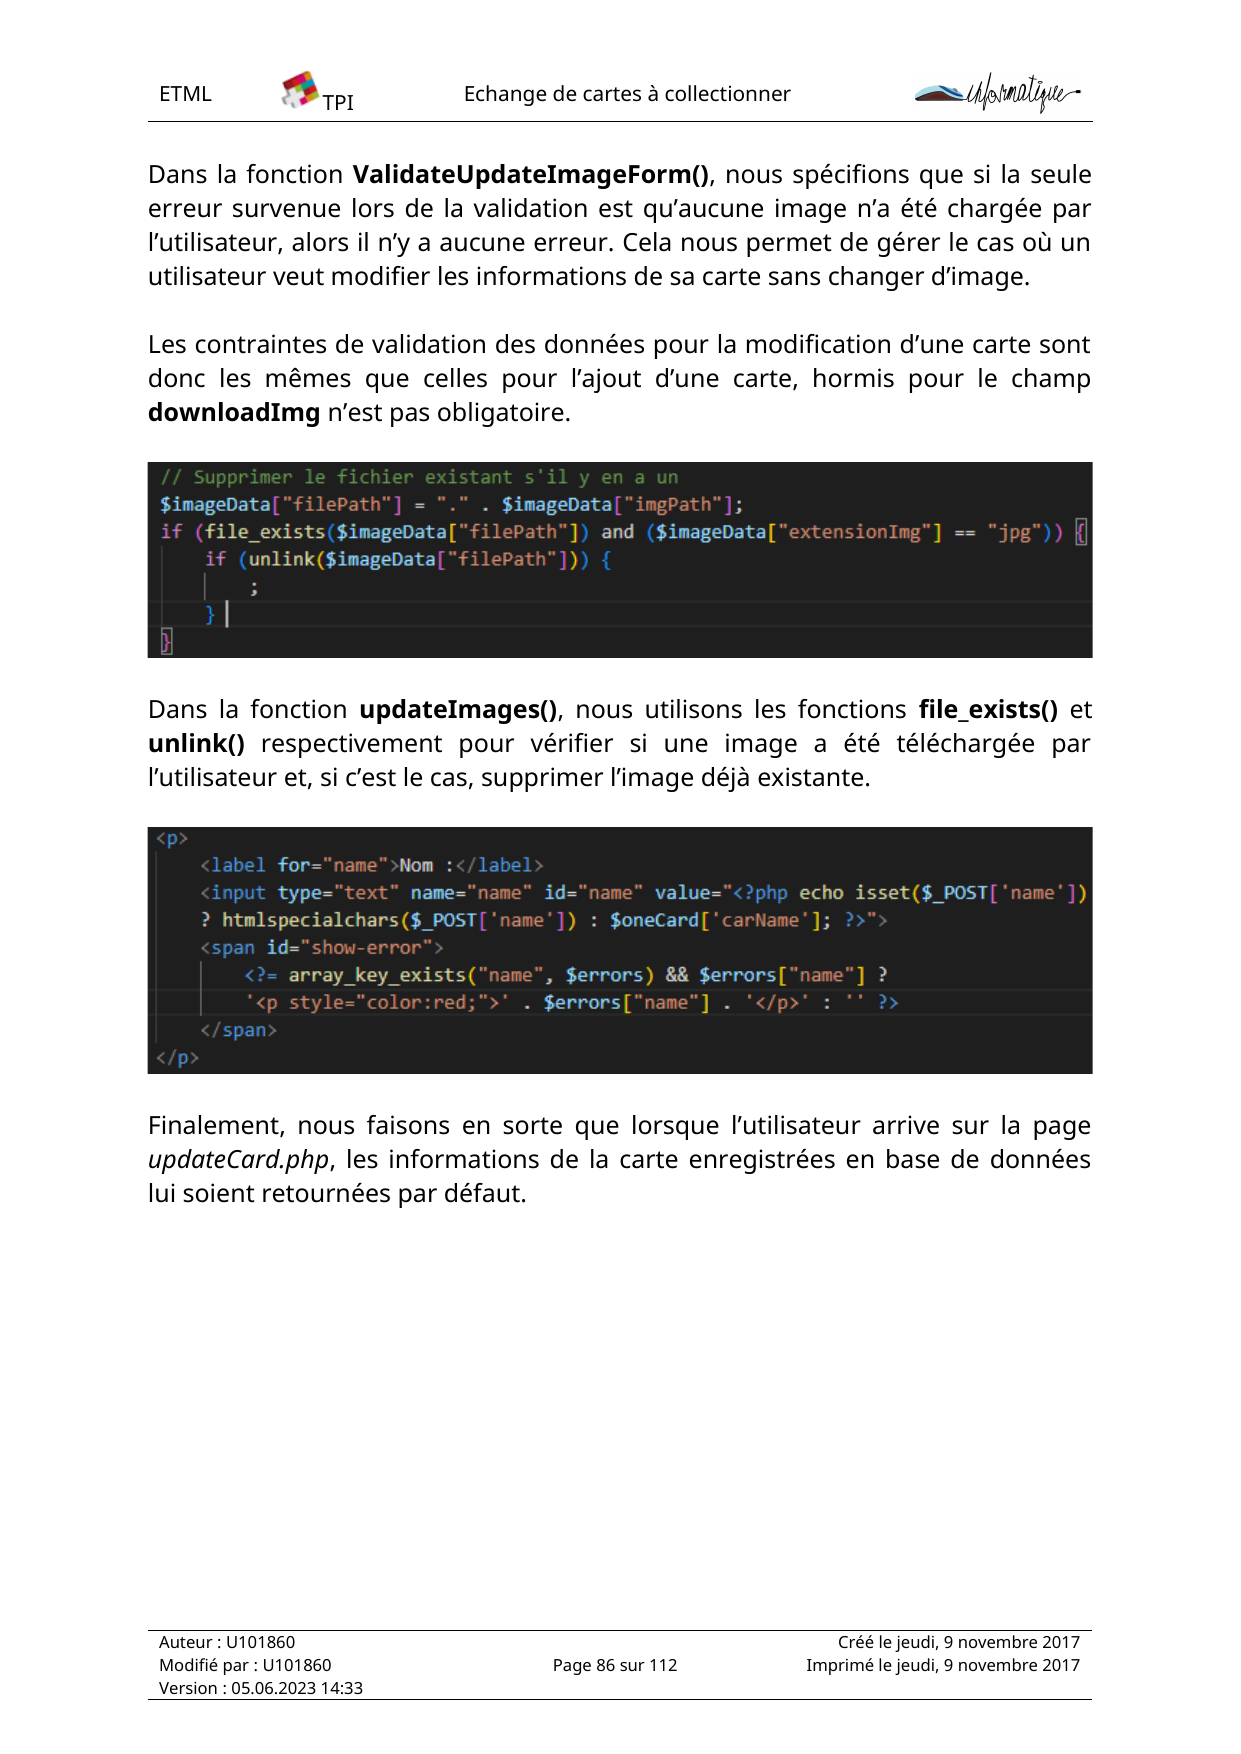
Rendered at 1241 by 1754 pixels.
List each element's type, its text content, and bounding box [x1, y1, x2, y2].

picture [276, 69, 323, 111]
picture [147, 462, 1093, 658]
text Les contraintes de validation des données pour la modification d’une carte sont donc les mêmes que celles pour l’ajout d’une carte, hormis pour le champ downloadImg n’est pas obligatoire. [148, 327, 1092, 429]
text Finalement, nous faisons en sorte que lorsque l’utilisateur arrive sur la page updateCard.php, les informations de la carte enregistrées en base de données lui soient retournées par défaut. [148, 1108, 1092, 1210]
text Dans la fonction ValidateUpdateImageForm(), nous spécifions que si la seule erreur survenue lors de la validation est qu’aucune image n’a été chargée par l’utilisateur, alors il n’y a aucune erreur. Cela nous permet de gérer le cas où un utilisateur veut modifier les informations de sa carte sans changer d’image. [148, 156, 1092, 292]
text Dans la fonction updateImages(), nous utilisons les fonctions file_exists() et unlink() respectivement pour vérifier si une image a été téléchargée par l’utilisateur et, si c’est le cas, supprimer l’image déjà existante. [148, 691, 1092, 793]
picture [147, 827, 1093, 1074]
